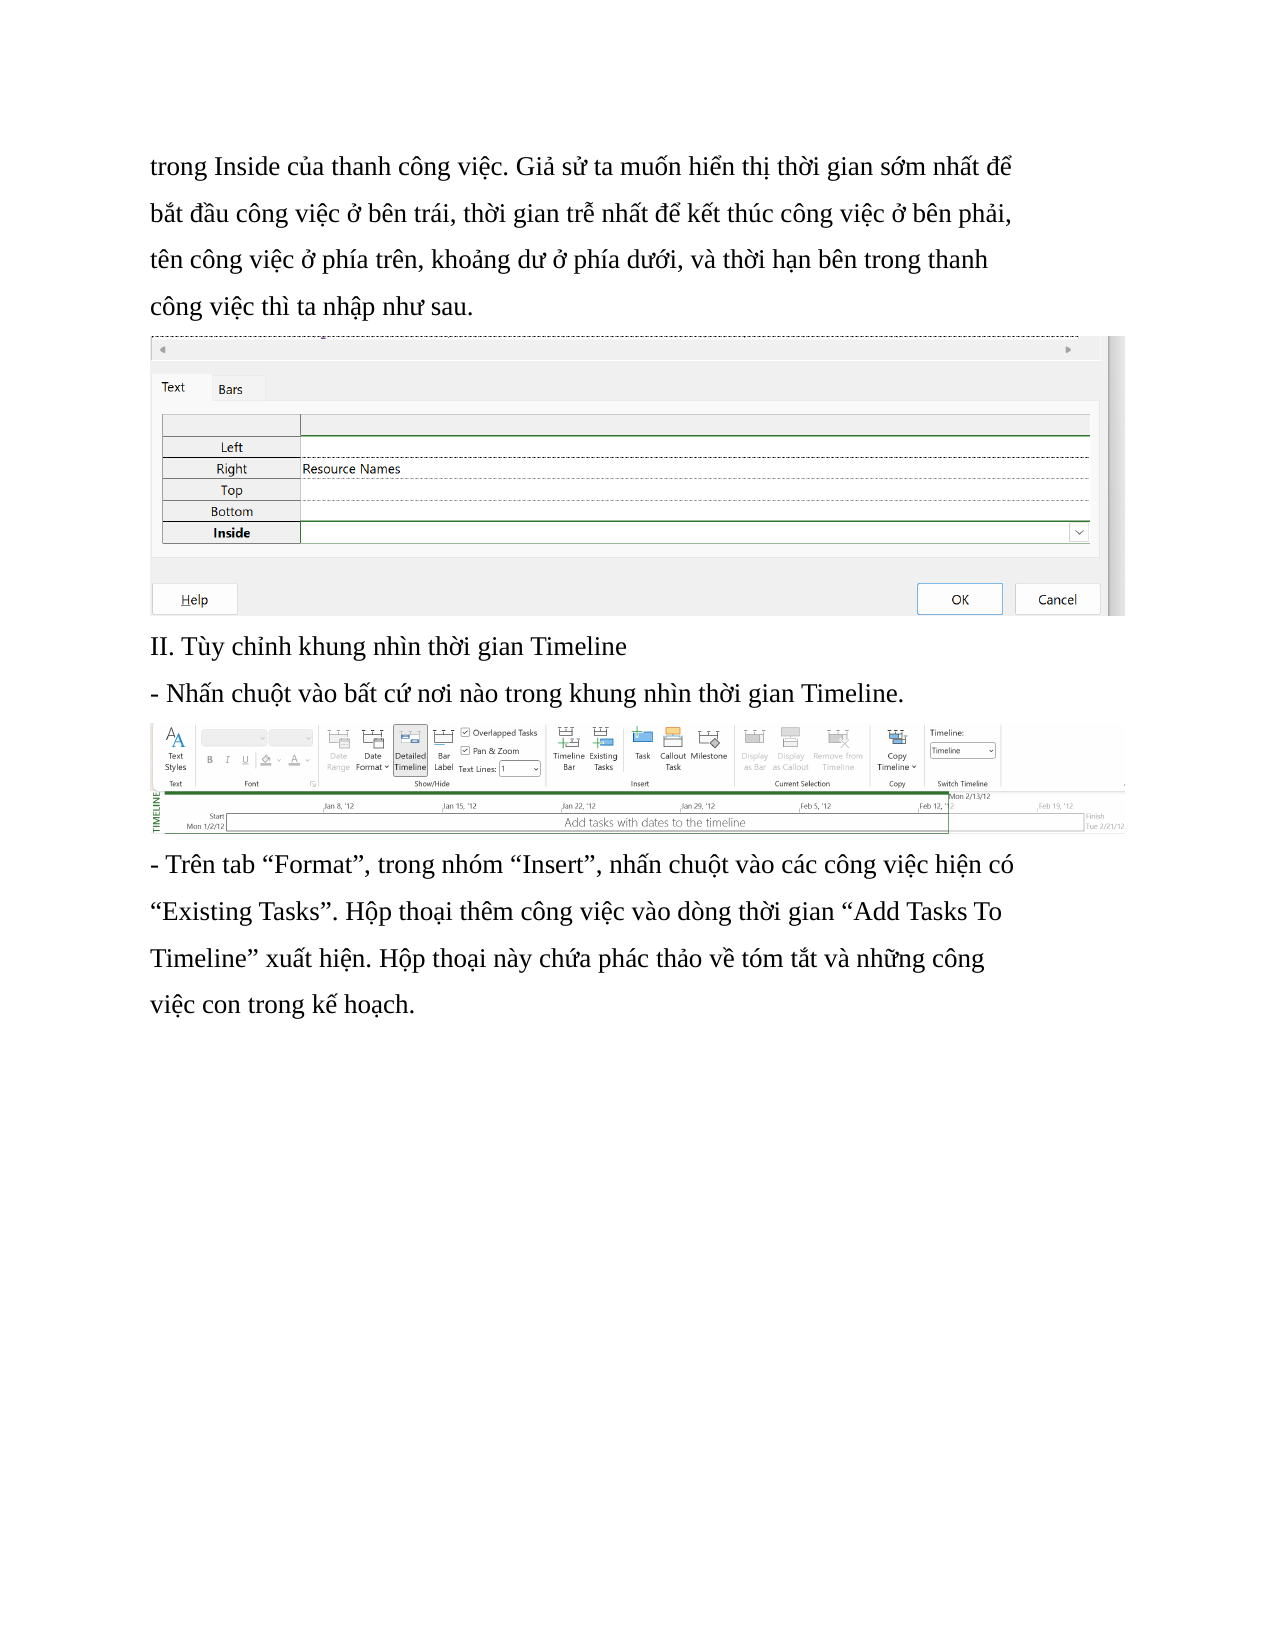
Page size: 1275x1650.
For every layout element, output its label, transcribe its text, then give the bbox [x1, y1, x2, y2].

picture [150, 336, 1125, 616]
text công việc thì ta nhập như sau. [150, 290, 1125, 321]
text II. Tùy chỉnh khung nhìn thời gian Timeline [150, 630, 1125, 661]
text việc con trong kế hoạch. [150, 988, 1125, 1019]
text “Existing Tasks”. Hộp thoại thêm công việc vào dòng thời gian “Add Tasks To [150, 895, 1125, 926]
text bắt đầu công việc ở bên trái, thời gian trễ nhất để kết thúc công việc ở bên phải, [150, 197, 1125, 228]
picture [150, 723, 1125, 835]
text Timeline” xuất hiện. Hộp thoại này chứa phác thảo về tóm tắt và những công [150, 942, 1125, 973]
text - Trên tab “Format”, trong nhóm “Insert”, nhấn chuột vào các công việc hiện có [150, 848, 1125, 879]
text tên công việc ở phía trên, khoảng dư ở phía dưới, và thời hạn bên trong thanh [150, 243, 1125, 274]
text trong Inside của thanh công việc. Giả sử ta muốn hiển thị thời gian sớm nhất để [150, 150, 1125, 181]
text - Nhấn chuột vào bất cứ nơi nào trong khung nhìn thời gian Timeline. [150, 677, 1125, 708]
